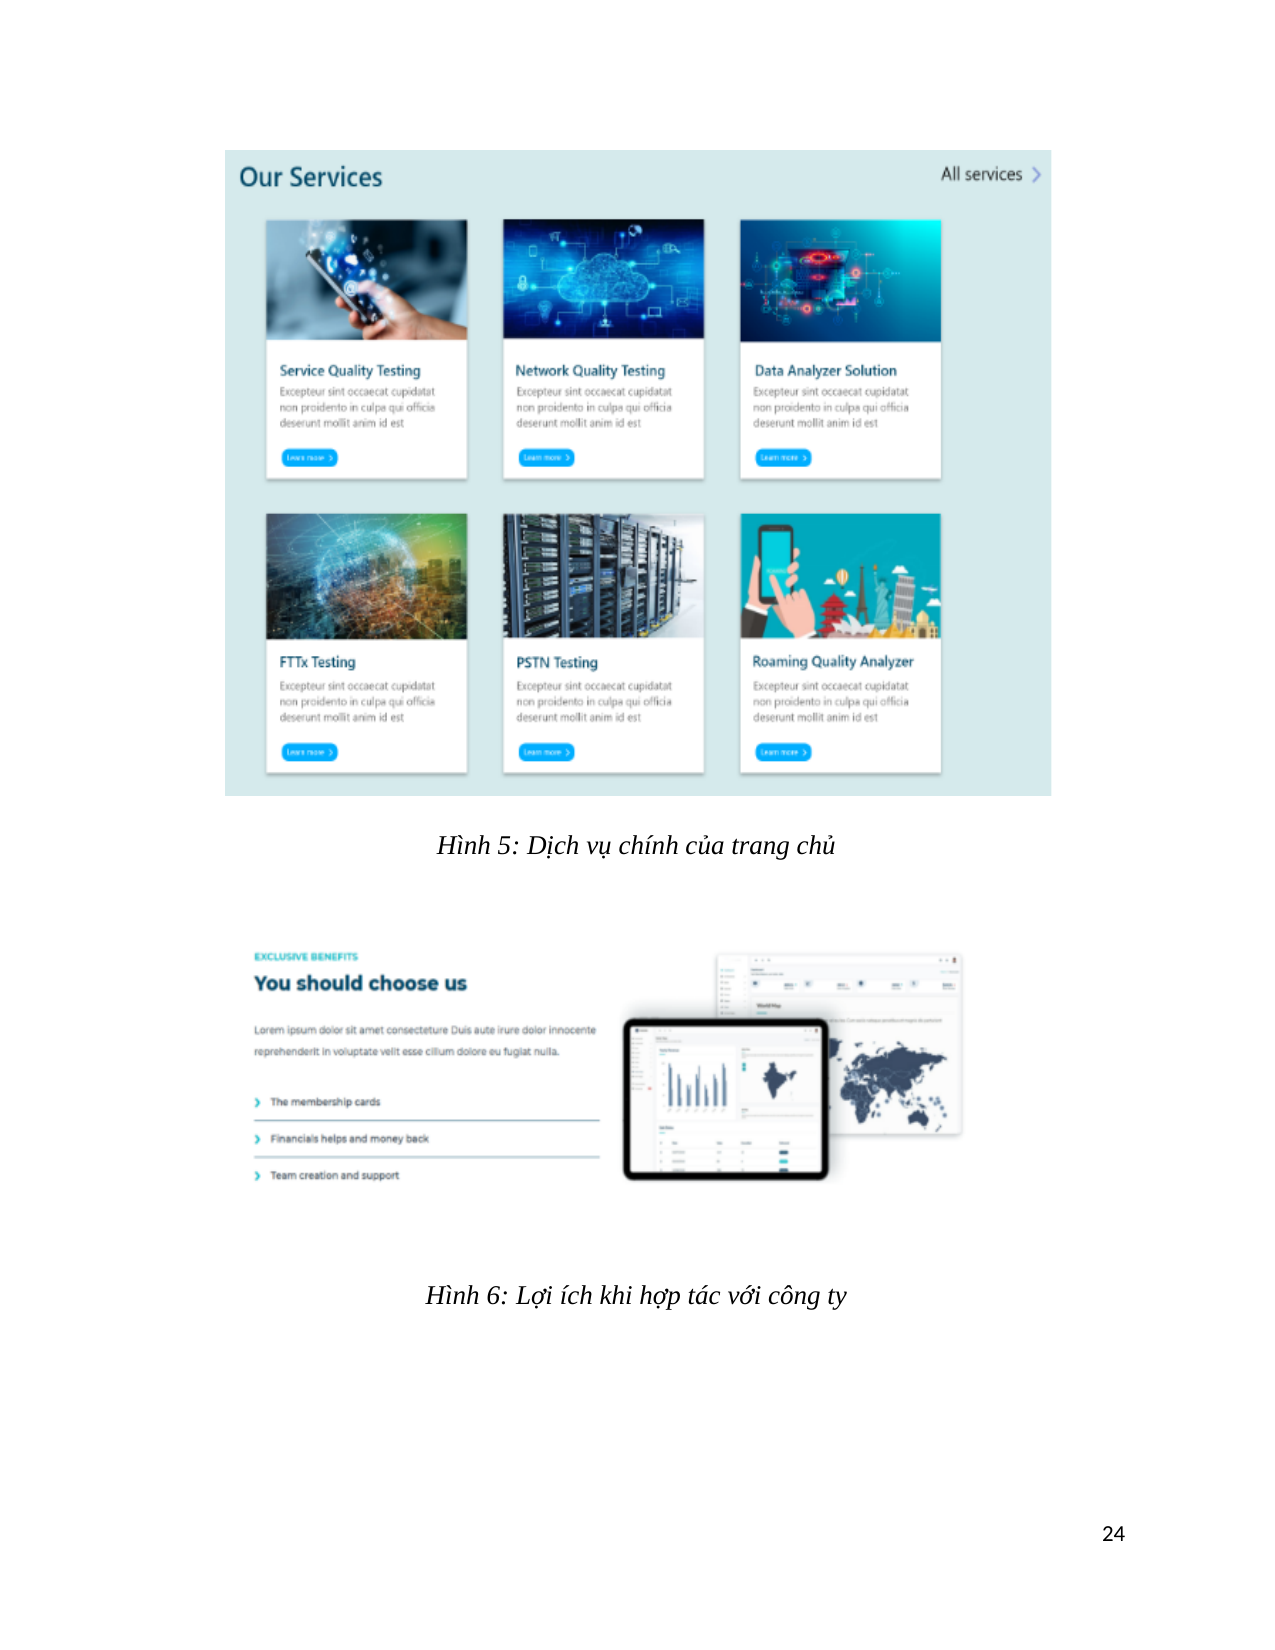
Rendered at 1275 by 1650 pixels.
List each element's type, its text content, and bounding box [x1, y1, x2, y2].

picture [225, 150, 1052, 796]
text Hình 6: Lợi ích khi hợp tác với công ty [150, 1279, 1125, 1310]
picture [225, 927, 1052, 1261]
text Hình 5: Dịch vụ chính của trang chủ [150, 829, 1125, 860]
